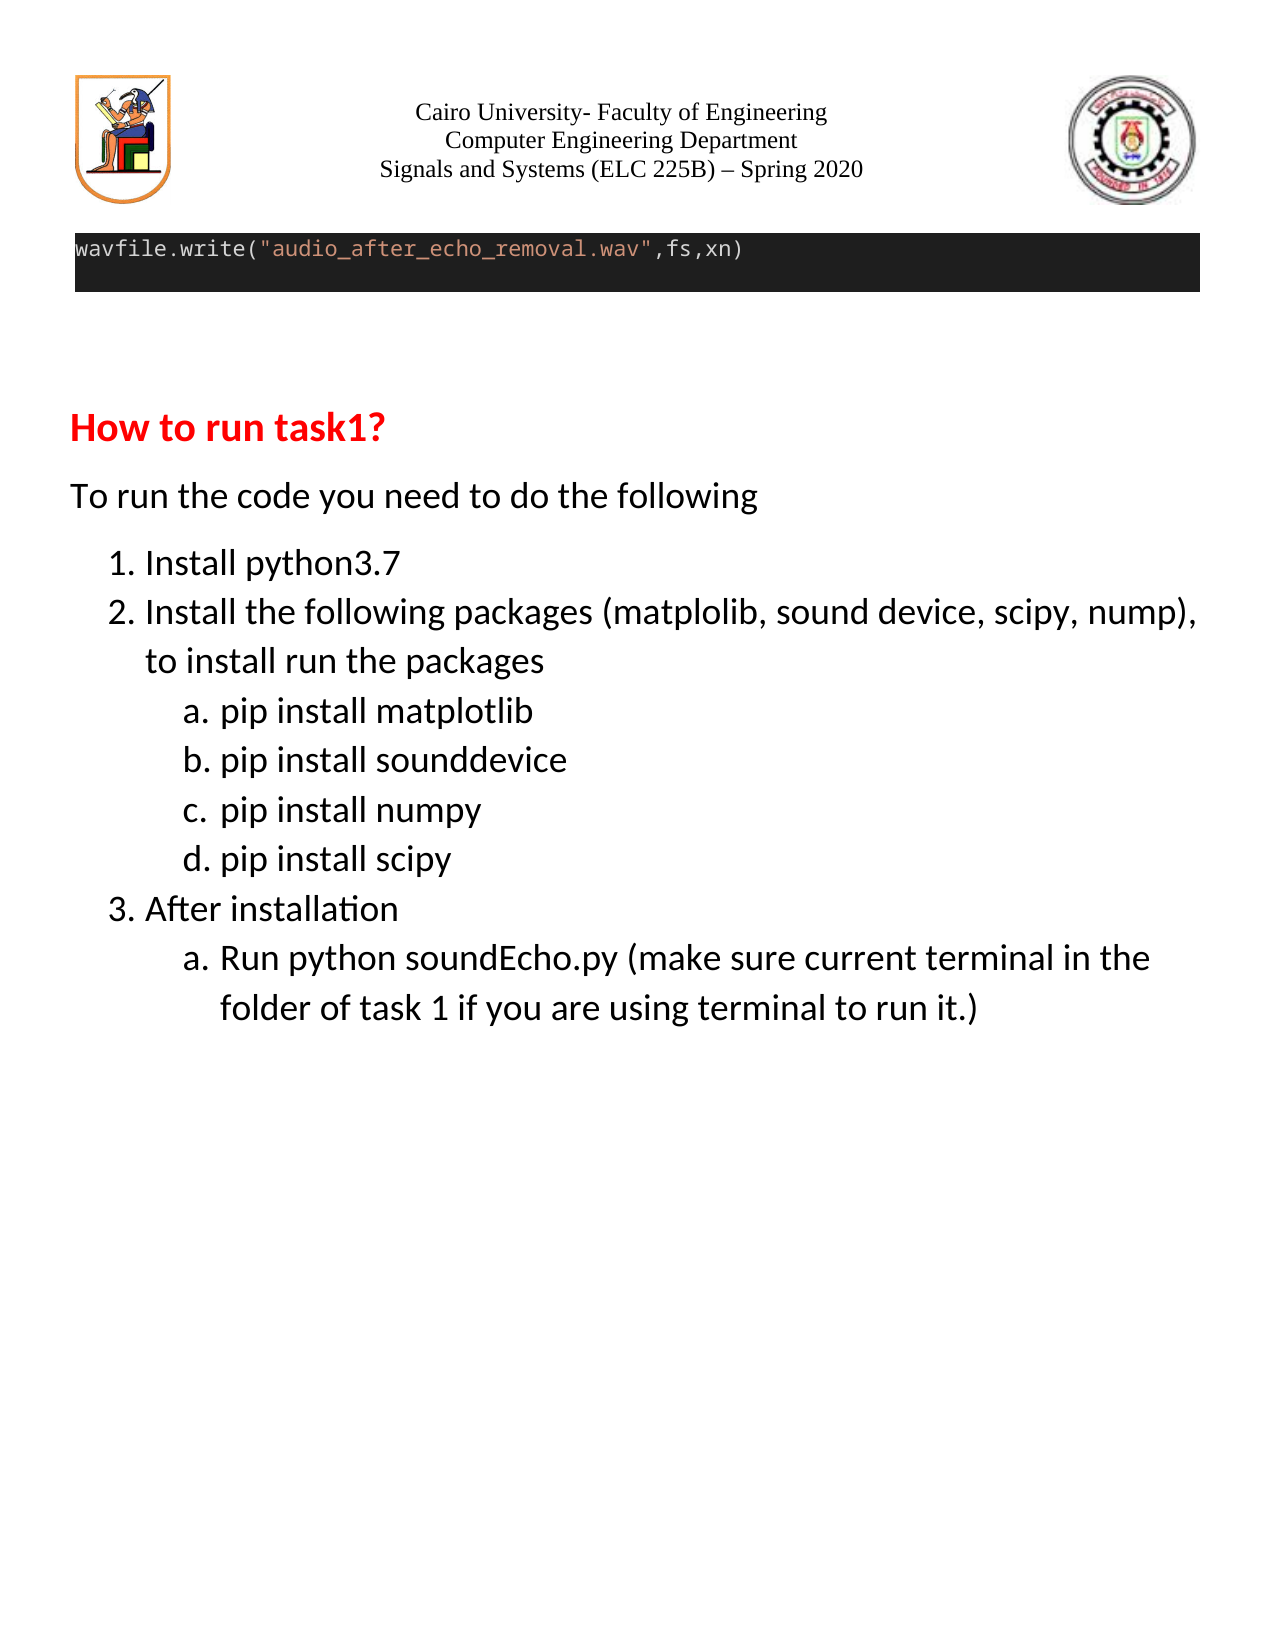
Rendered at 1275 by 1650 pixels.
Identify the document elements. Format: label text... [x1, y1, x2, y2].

text wavfile.write("audio_after_echo_removal.wav",fs,xn) [75, 233, 1200, 262]
picture [1064, 75, 1200, 205]
picture [75, 75, 171, 205]
